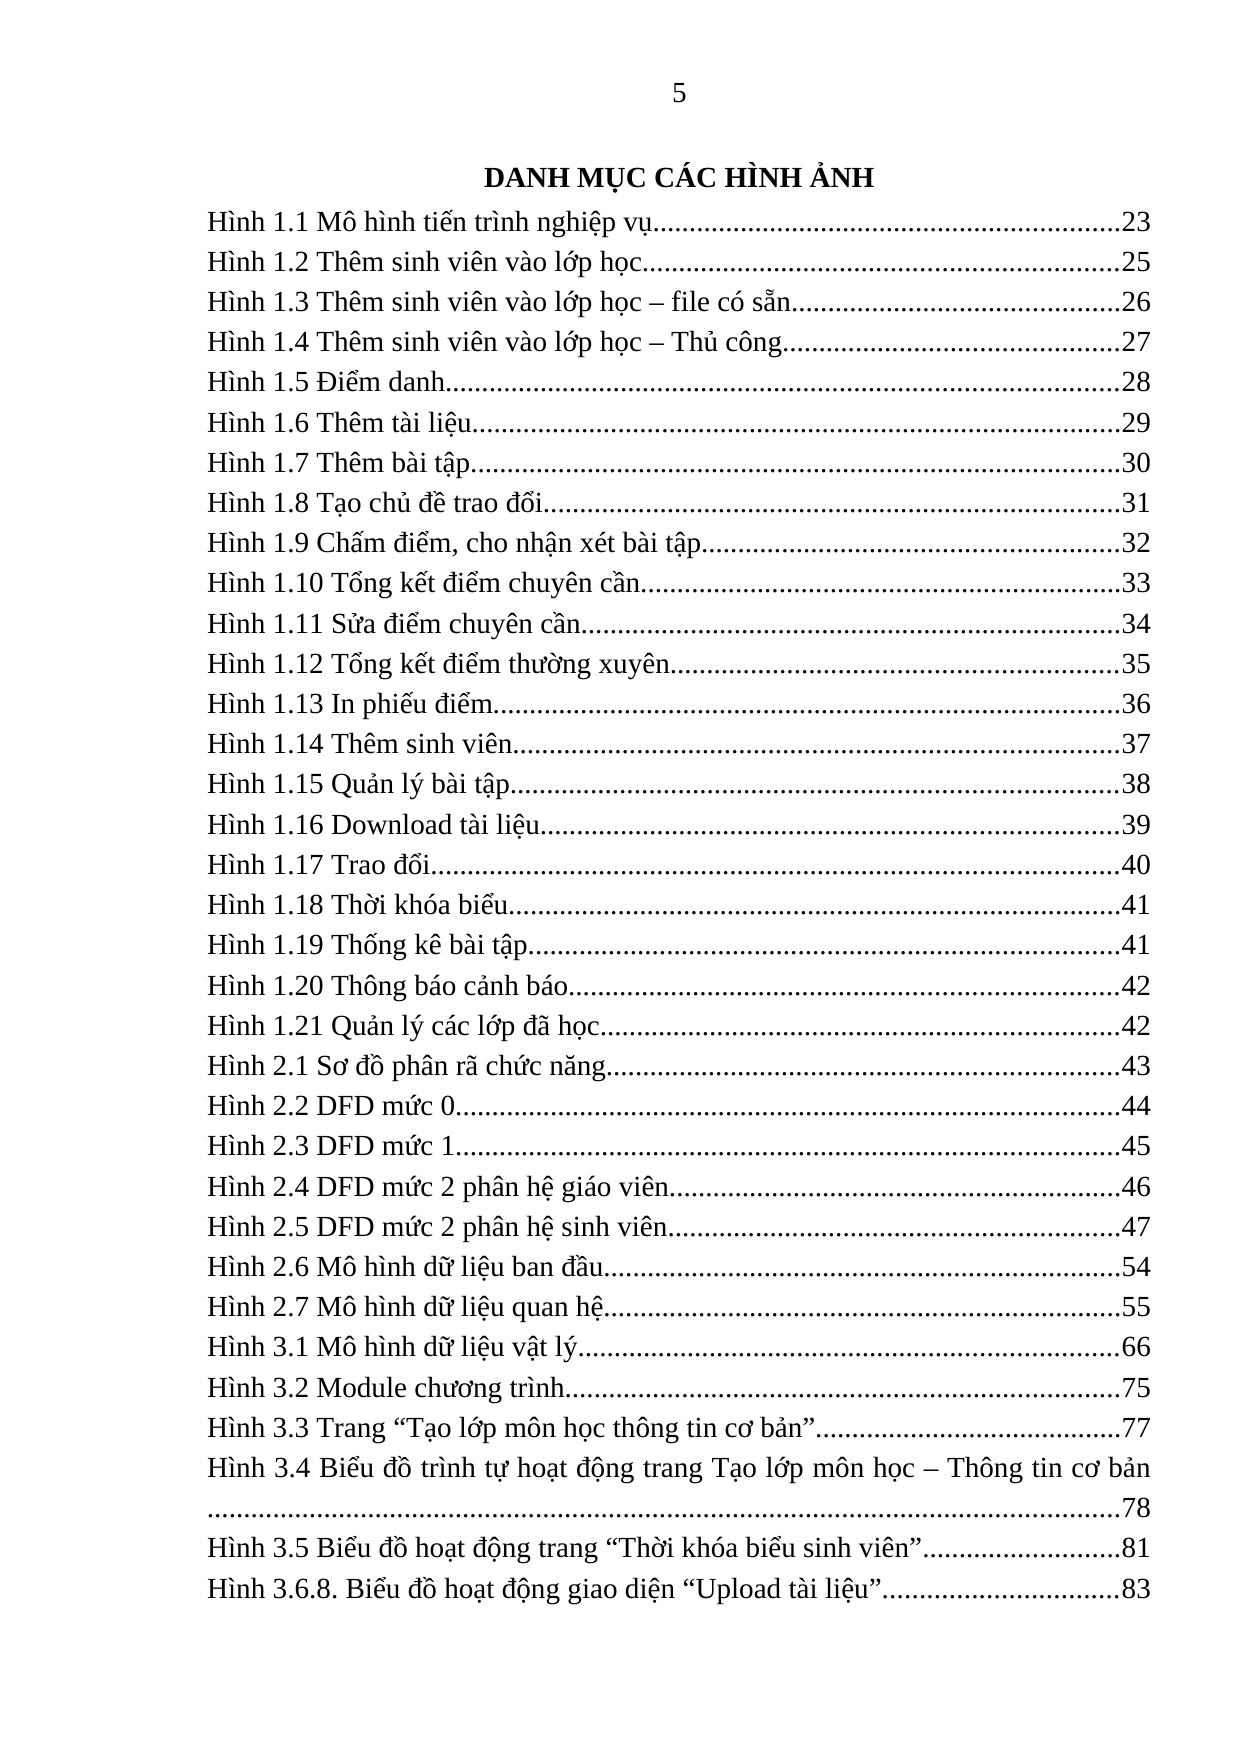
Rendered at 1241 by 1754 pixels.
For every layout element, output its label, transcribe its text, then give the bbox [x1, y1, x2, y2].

text Hình 3.5 Biểu đồ hoạt động trang “Thời khóa biểu sinh viên” 81 [207, 1531, 1152, 1564]
text Hình 1.7 Thêm bài tập 30 [207, 445, 1152, 478]
text Hình 1.13 In phiếu điểm 36 [207, 686, 1152, 720]
text Hình 1.12 Tổng kết điểm thường xuyên 35 [207, 646, 1152, 679]
text Hình 1.1 Mô hình tiến trình nghiệp vụ 23 [207, 204, 1152, 237]
text Hình 1.6 Thêm tài liệu 29 [207, 405, 1152, 438]
text Hình 1.11 Sửa điểm chuyên cần 34 [207, 606, 1152, 639]
text Hình 1.10 Tổng kết điểm chuyên cần 33 [207, 566, 1152, 599]
text Hình 1.3 Thêm sinh viên vào lớp học – file có sẵn 26 [207, 284, 1152, 318]
text Hình 2.2 DFD mức 0 44 [207, 1088, 1152, 1122]
text Hình 1.18 Thời khóa biểu 41 [207, 887, 1152, 921]
text Hình 2.1 Sơ đồ phân rã chức năng 43 [207, 1048, 1152, 1082]
text Hình 1.21 Quản lý các lớp đã học 42 [207, 1008, 1152, 1041]
text Hình 3.2 Module chương trình 75 [207, 1370, 1152, 1403]
text Hình 1.14 Thêm sinh viên 37 [207, 726, 1152, 760]
text Hình 1.2 Thêm sinh viên vào lớp học 25 [207, 244, 1152, 277]
text Hình 2.3 DFD mức 1 45 [207, 1128, 1152, 1162]
text Hình 1.5 Điểm danh 28 [207, 364, 1152, 398]
text Hình 1.20 Thông báo cảnh báo 42 [207, 968, 1152, 1001]
text Hình 2.6 Mô hình dữ liệu ban đầu 54 [207, 1249, 1152, 1283]
text Hình 1.8 Tạo chủ đề trao đổi 31 [207, 485, 1152, 519]
text Hình 1.4 Thêm sinh viên vào lớp học – Thủ công 27 [207, 324, 1152, 358]
text Hình 3.1 Mô hình dữ liệu vật lý 66 [207, 1329, 1152, 1363]
text Hình 2.7 Mô hình dữ liệu quan hệ 55 [207, 1289, 1152, 1323]
text DANH MỤC CÁC HÌNH ẢNH [207, 160, 1152, 194]
text Hình 1.15 Quản lý bài tập 38 [207, 767, 1152, 800]
text Hình 1.17 Trao đổi 40 [207, 847, 1152, 881]
text Hình 1.9 Chấm điểm, cho nhận xét bài tập 32 [207, 525, 1152, 559]
text Hình 2.5 DFD mức 2 phân hệ sinh viên 47 [207, 1209, 1152, 1242]
text Hình 3.6.8. Biểu đồ hoạt động giao diện “Upload tài liệu” 83 [207, 1571, 1152, 1604]
text Hình 2.4 DFD mức 2 phân hệ giáo viên 46 [207, 1169, 1152, 1202]
text Hình 3.4 Biểu đồ trình tự hoạt động trang Tạo lớp môn học – Thông tin cơ bản 78 [207, 1450, 1152, 1524]
text Hình 1.19 Thống kê bài tập 41 [207, 927, 1152, 961]
text Hình 1.16 Download tài liệu 39 [207, 807, 1152, 840]
text Hình 3.3 Trang “Tạo lớp môn học thông tin cơ bản” 77 [207, 1410, 1152, 1443]
